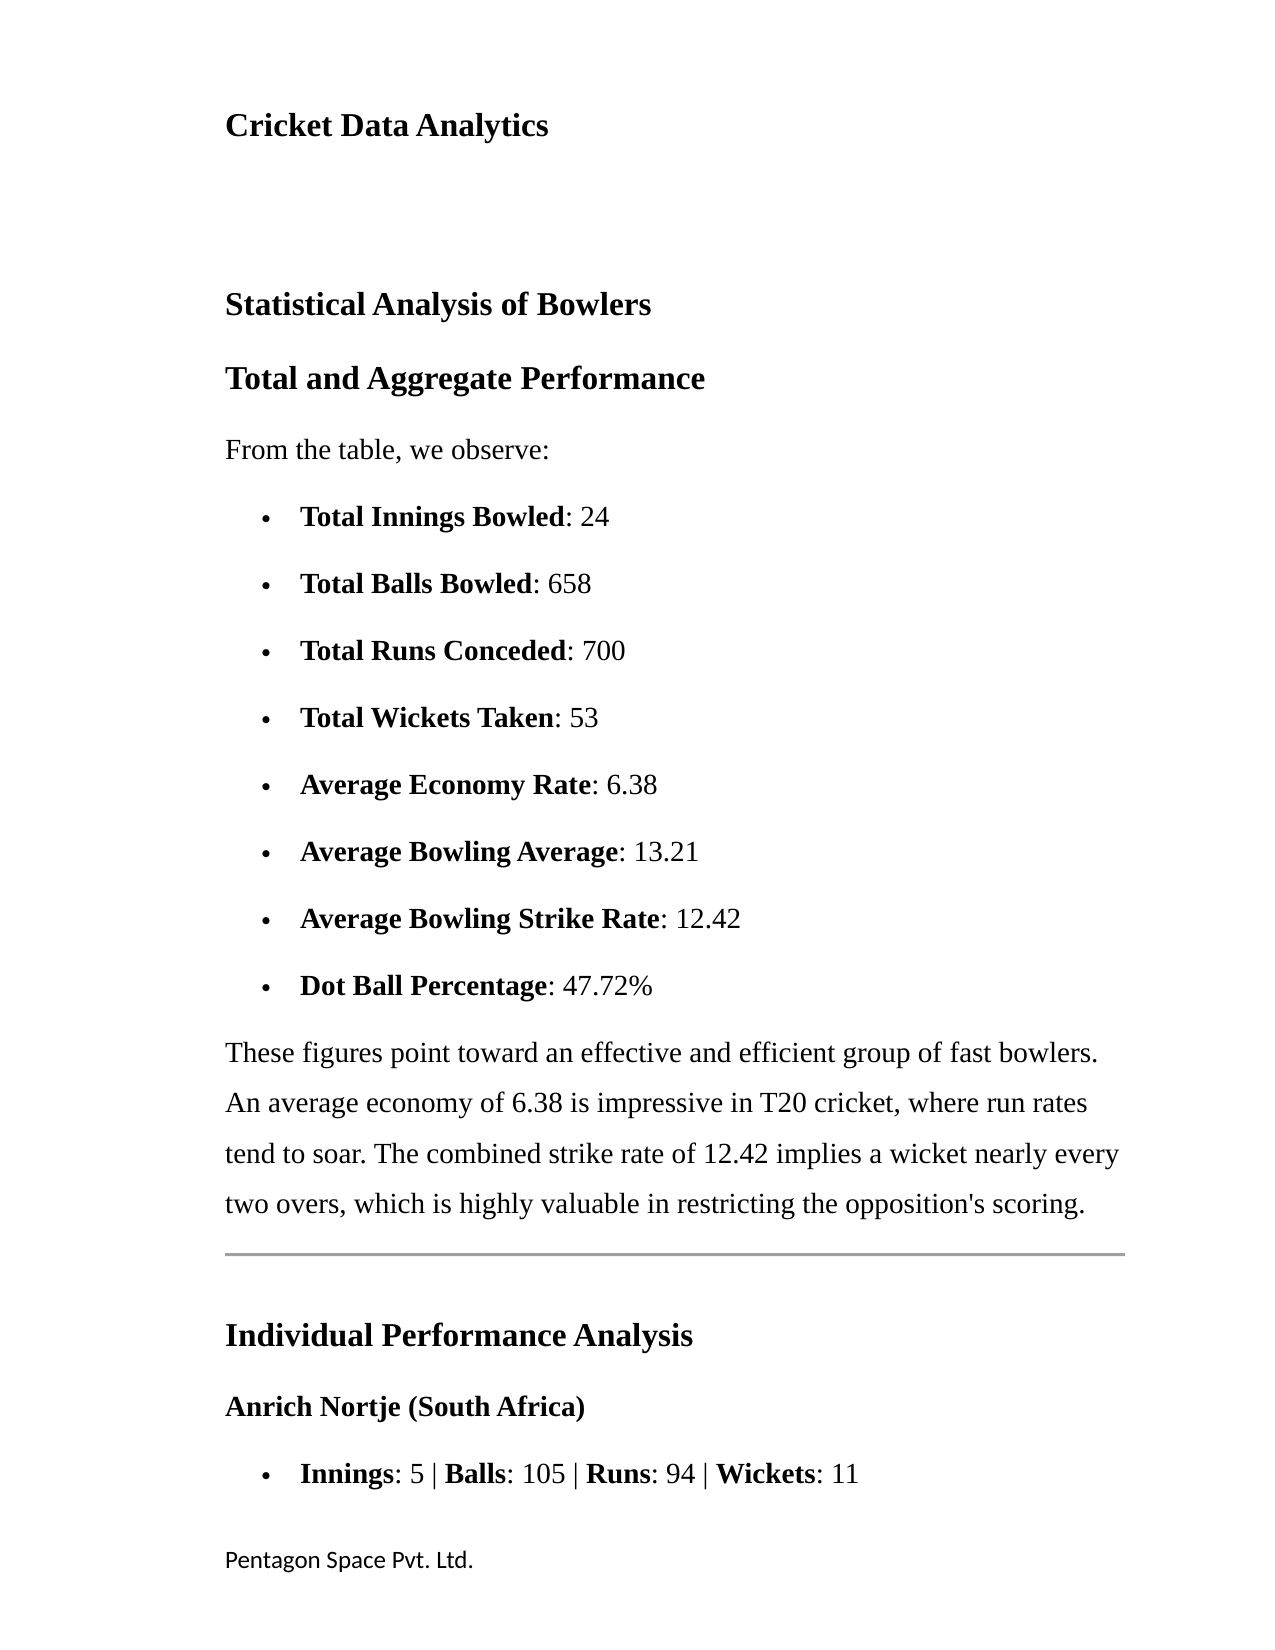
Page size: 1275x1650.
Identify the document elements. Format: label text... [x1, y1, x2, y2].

text Total and Aggregate Performance [225, 358, 1125, 396]
text Anrich Nortje (South Africa) [225, 1389, 1125, 1423]
text Statistical Analysis of Bowlers [225, 284, 1125, 322]
list Average Economy Rate: 6.38 [262, 767, 1125, 801]
list Dot Ball Percentage: 47.72% [262, 968, 1125, 1002]
text These figures point toward an effective and efficient group of fast bowlers. An average economy of 6.38 is impressive in T20 cricket, where run rates tend to soar. The combined strike rate of 12.42 implies a wicket nearly every two overs, which is highly valuable in restricting the opposition's scoring. [225, 1035, 1125, 1219]
list Total Wickets Taken: 53 [262, 700, 1125, 734]
list Innings: 5 | Balls: 105 | Runs: 94 | Wickets: 11 [262, 1457, 1125, 1490]
list Total Innings Bowled: 24 [262, 499, 1125, 533]
list Average Bowling Average: 13.21 [262, 834, 1125, 868]
text Individual Performance Analysis [225, 1315, 1125, 1354]
text From the table, we observe: [225, 432, 1125, 466]
list Total Runs Conceded: 700 [262, 633, 1125, 667]
list Average Bowling Strike Rate: 12.42 [262, 901, 1125, 935]
list Total Balls Bowled: 658 [262, 566, 1125, 600]
